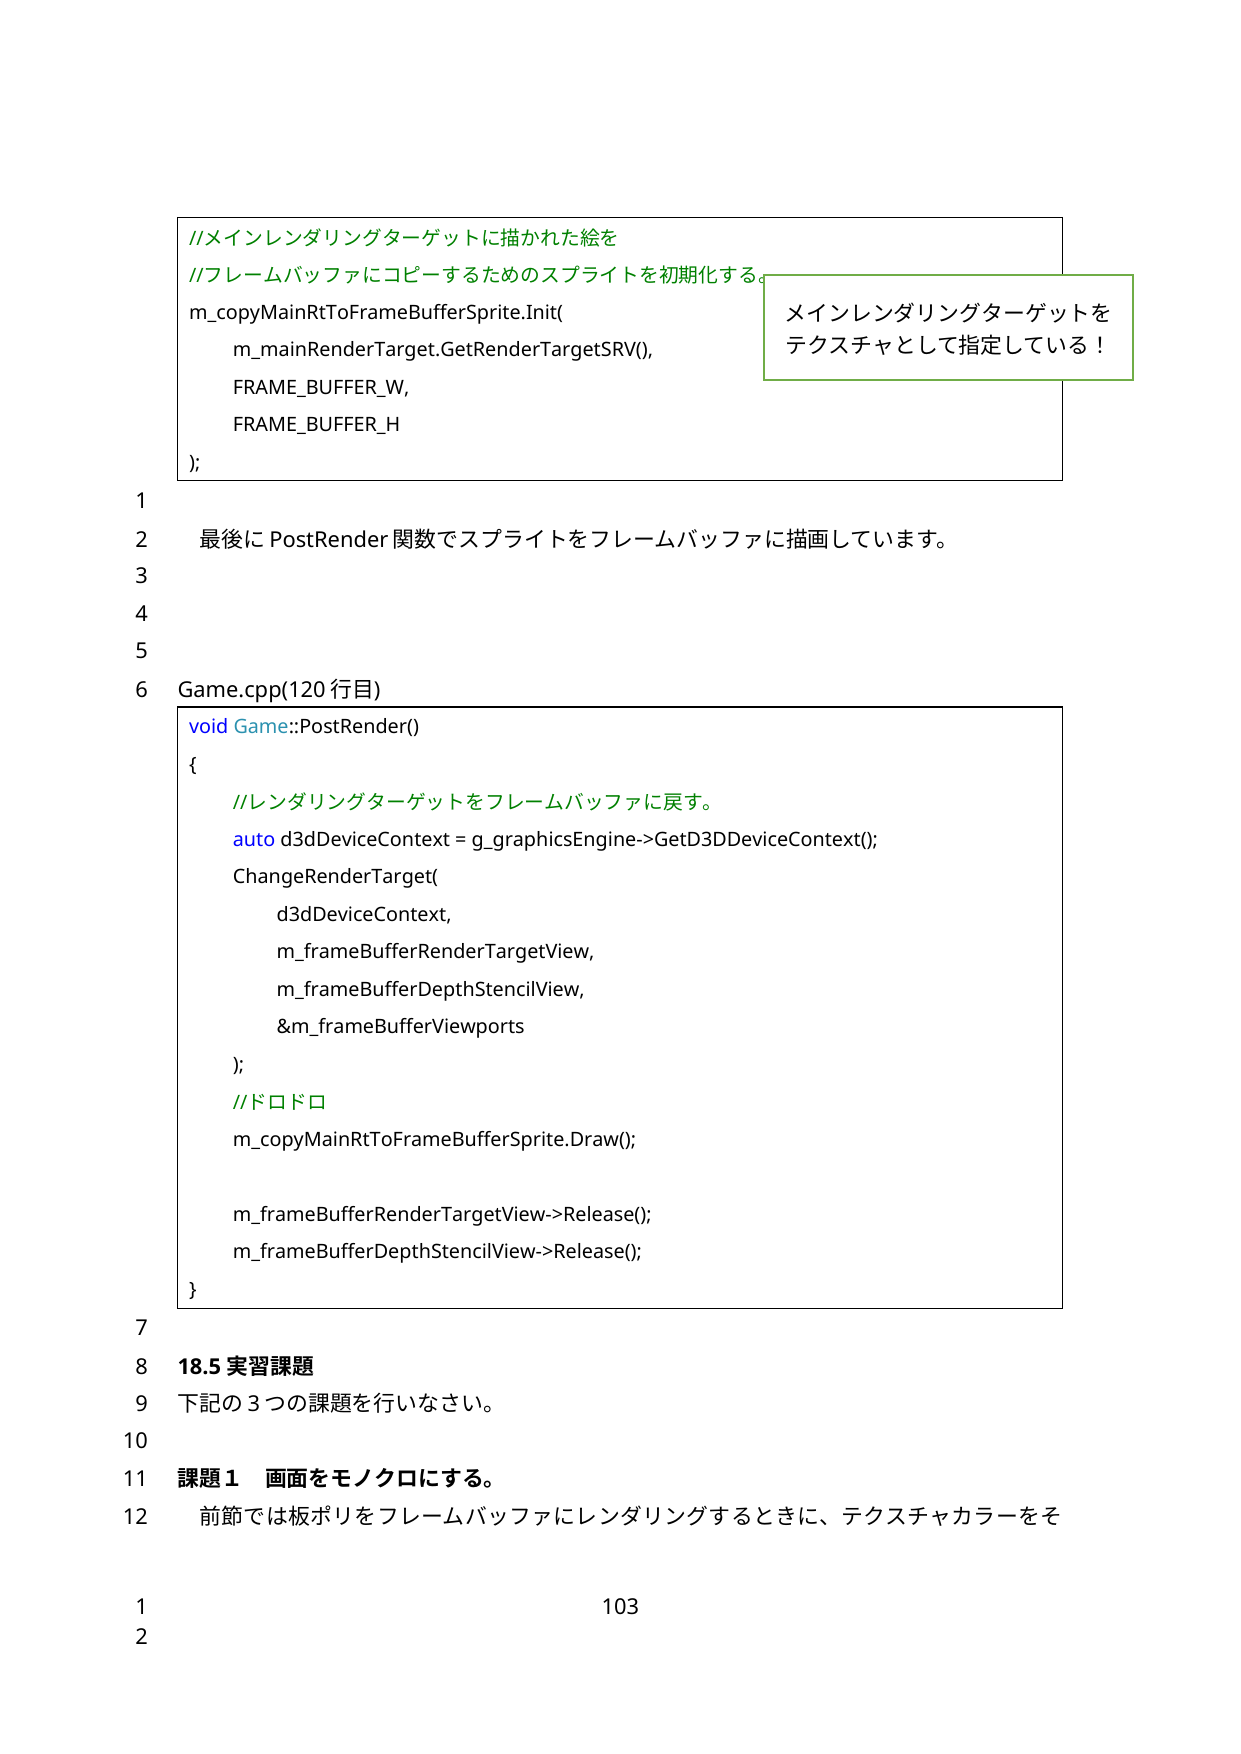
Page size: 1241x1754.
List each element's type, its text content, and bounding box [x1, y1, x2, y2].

table_header //メインレンダリングターゲットに描かれた絵を //フレームバッファにコピーするためのスプライトを初期化する。 m_copyMainRtToFrameBufferSprite.Init( m_mainRenderTarget.GetRenderTargetSRV(), FRAME_BUFFER_W, FRAME_BUFFER_H ); [178, 218, 1062, 480]
subtitle 18.5 実習課題 [177, 1346, 1063, 1383]
text 最後にPostRender関数でスプライトをフレームバッファに描画しています。 [177, 519, 1063, 556]
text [177, 1496, 1063, 1533]
text 下記の3つの課題を行いなさい。 [177, 1383, 1063, 1421]
text Game.cpp(120行目) [177, 669, 1063, 706]
text 課題１ 画面をモノクロにする。 [177, 1458, 1063, 1496]
table_header void Game::PostRender() { //レンダリングターゲットをフレームバッファに戻す。 auto d3dDeviceContext = g_graphicsEngine->GetD3DDeviceContext(); ChangeRenderTarget( d3dDeviceContext, m_frameBufferRenderTargetView, m_frameBufferDepthStencilView, &m_frameBufferViewports ); //ドロドロ m_copyMainRtToFrameBufferSprite.Draw(); m_frameBufferRenderTargetView->Release(); m_frameBufferDepthStencilView->Release(); } [178, 708, 1062, 1307]
